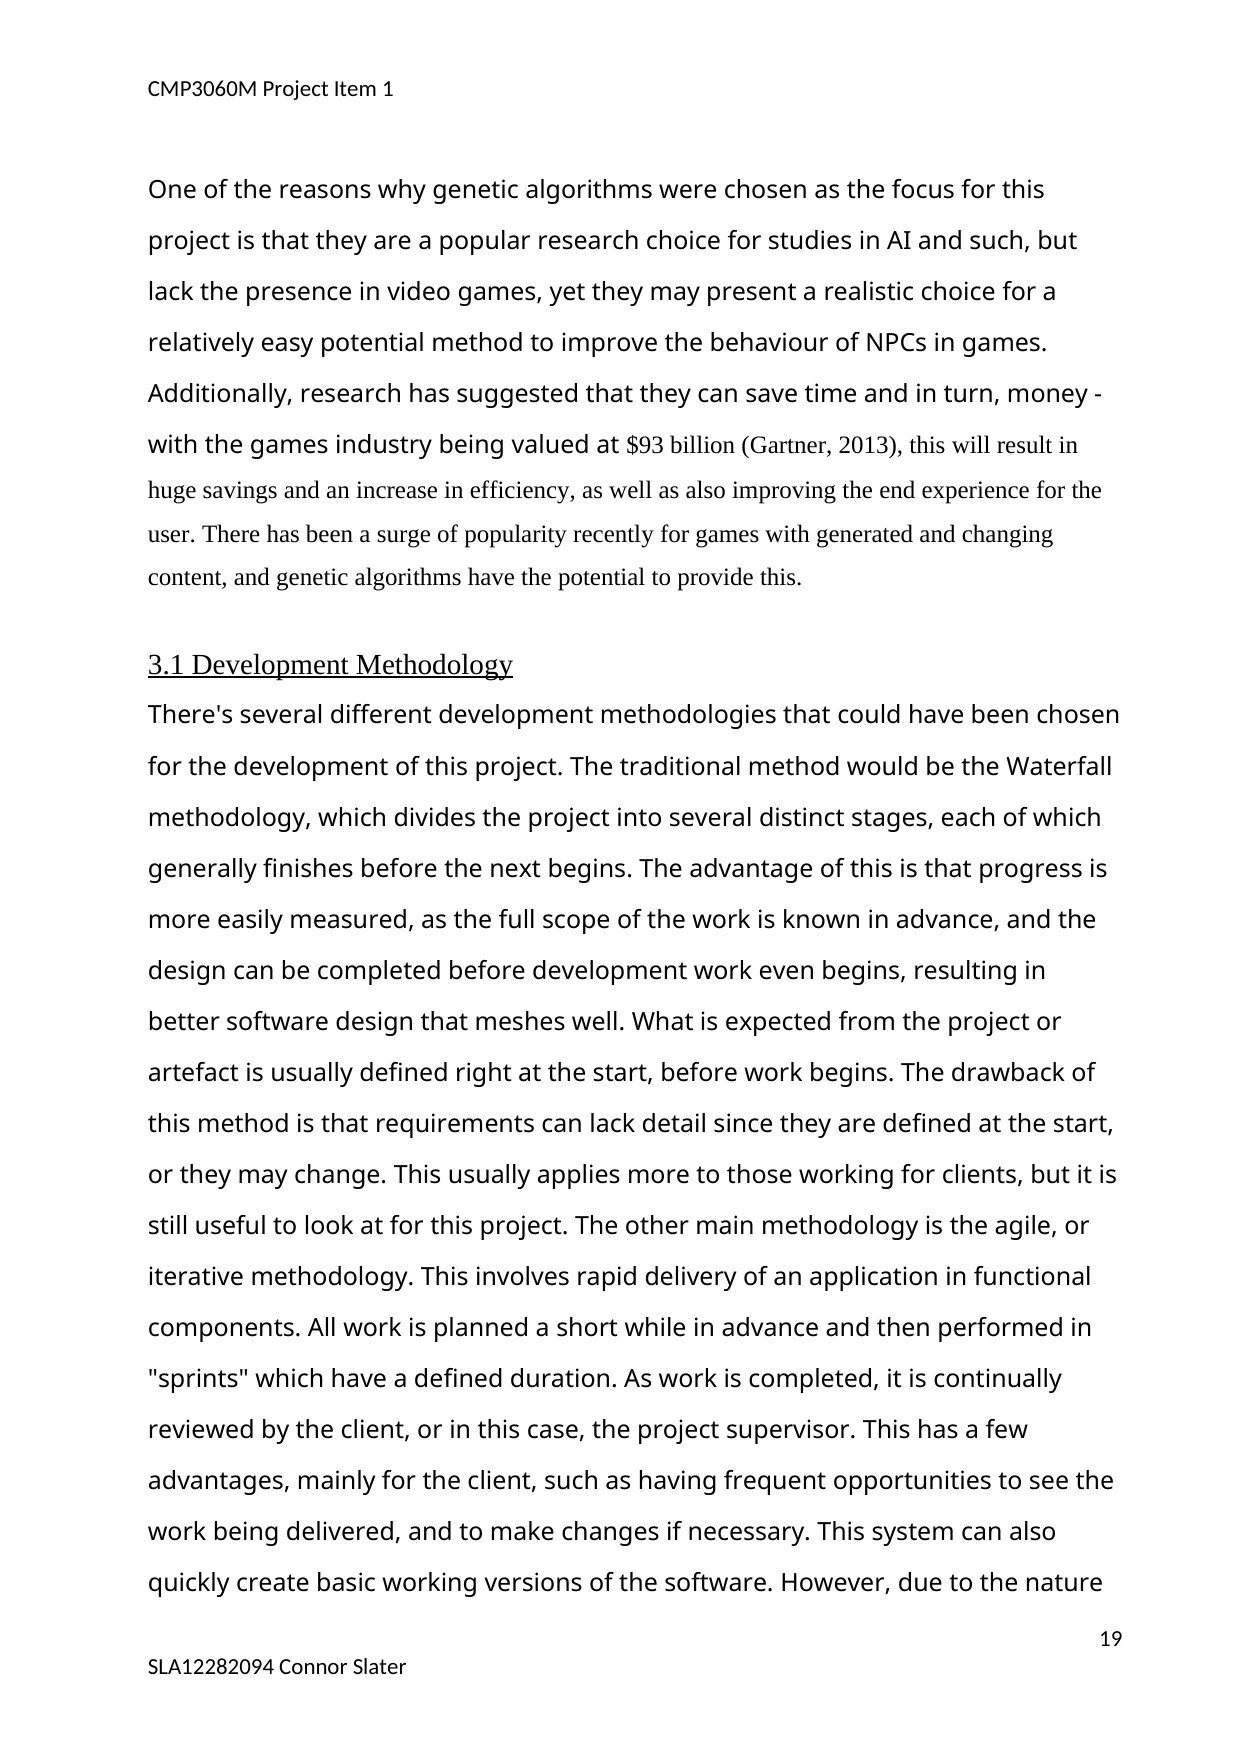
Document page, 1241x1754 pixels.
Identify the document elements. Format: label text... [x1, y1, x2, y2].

text One of the reasons why genetic algorithms were chosen as the focus for this project is that they are a popular research choice for studies in AI and such, but lack the presence in video games, yet they may present a realistic choice for a relatively easy potential method to improve the behaviour of NPCs in games. Additionally, research has suggested that they can save time and in turn, money - with the games industry being valued at $93 billion (Gartner, 2013), this will result in huge savings and an increase in efficiency, as well as also improving the end experience for the user. There has been a surge of popularity recently for games with generated and changing content, and genetic algorithms have the potential to provide this. [148, 172, 1122, 591]
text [148, 697, 1122, 1599]
text 3.1 Development Methodology [148, 647, 1122, 680]
